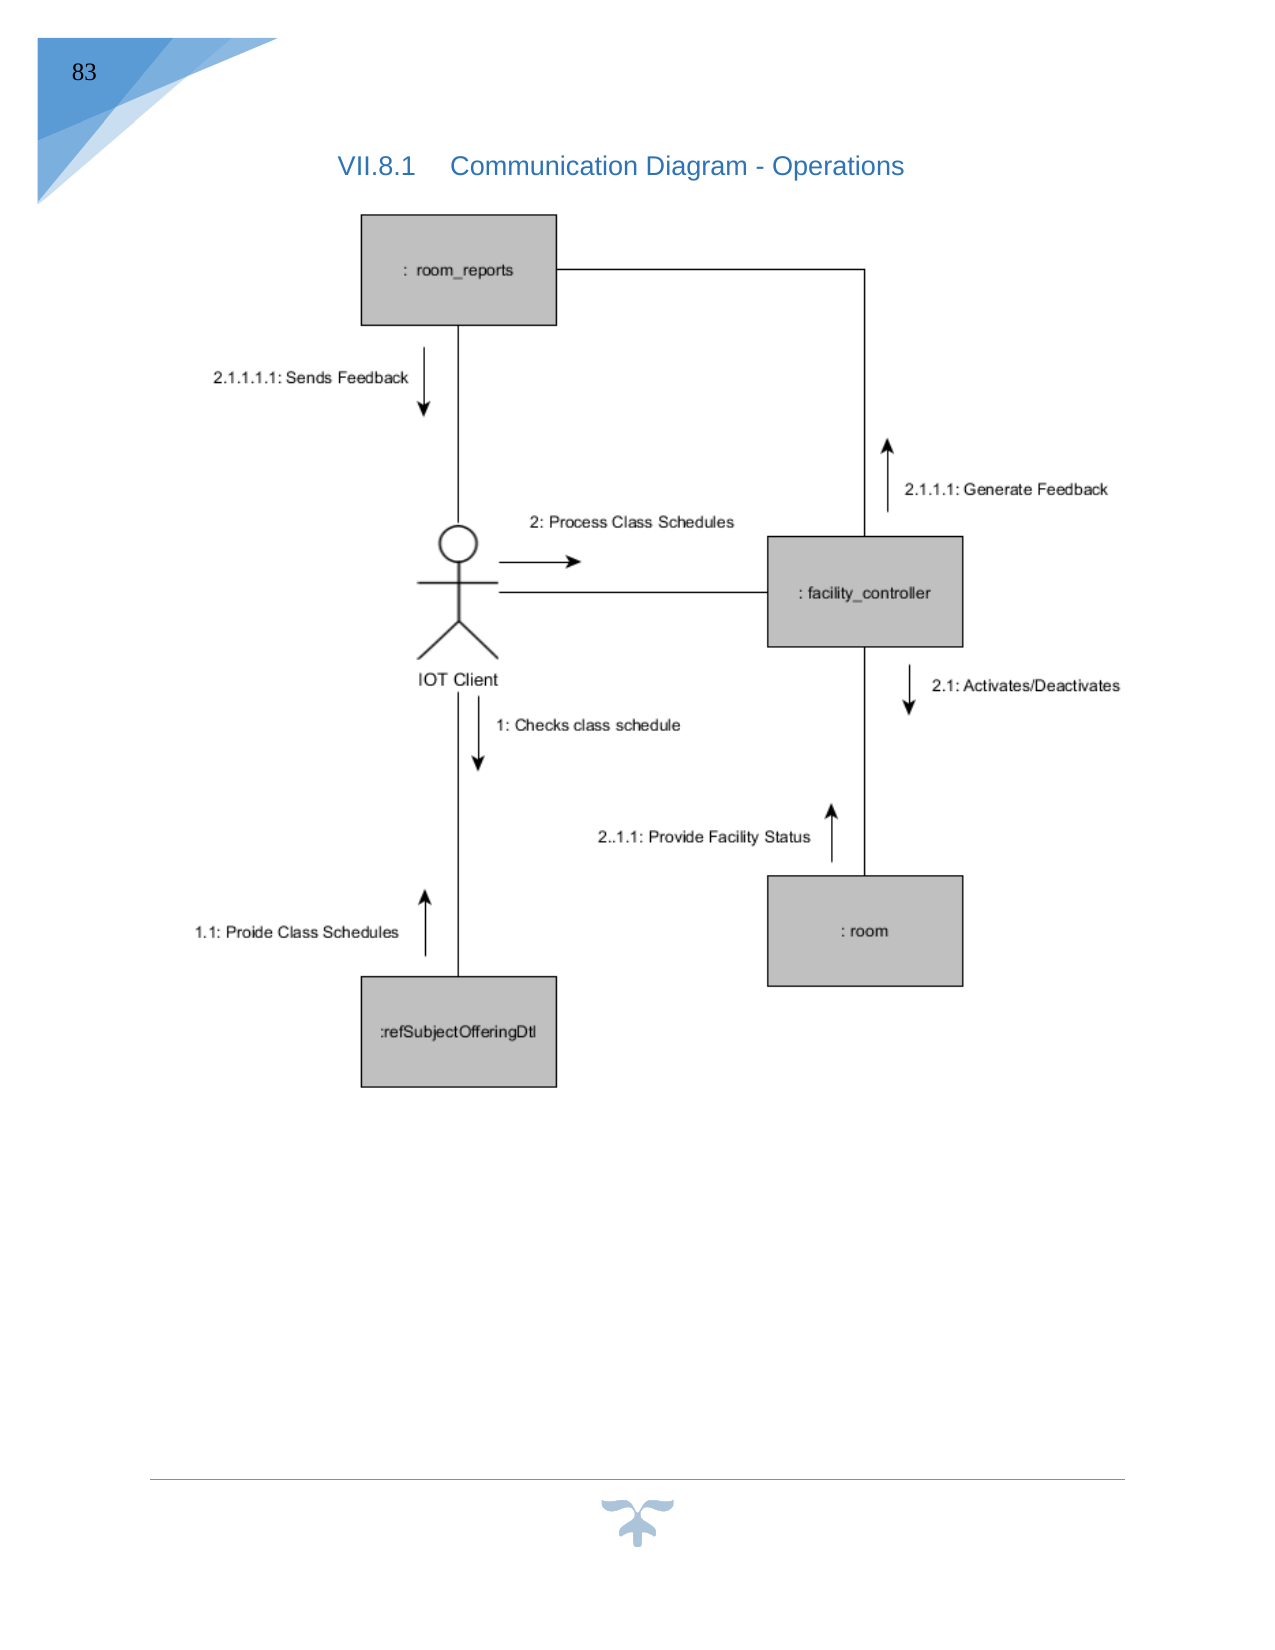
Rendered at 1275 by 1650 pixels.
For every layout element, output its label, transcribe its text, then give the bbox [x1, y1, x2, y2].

subtitle Communication Diagram - Operations [337, 150, 1125, 181]
picture [37, 37, 1141, 1104]
